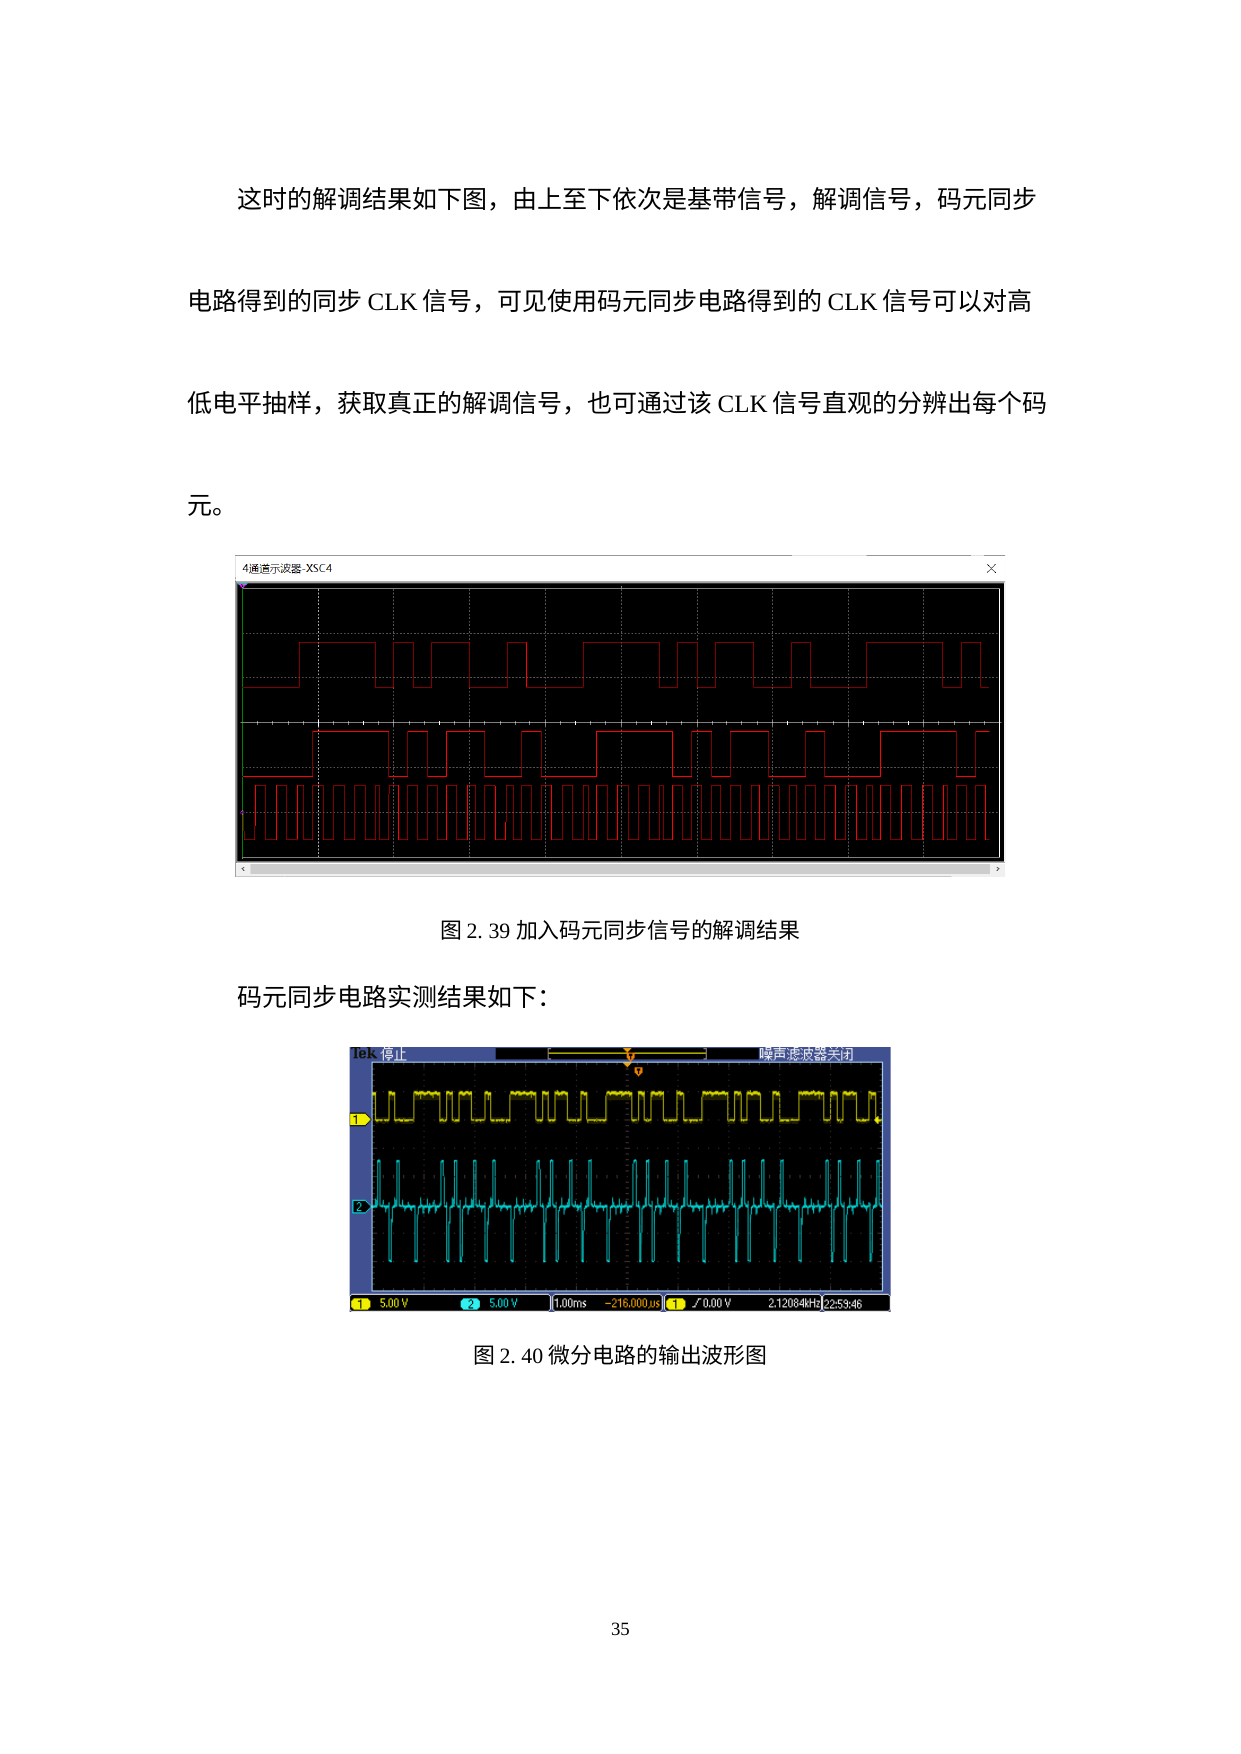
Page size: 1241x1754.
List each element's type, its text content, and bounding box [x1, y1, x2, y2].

picture [349, 1047, 891, 1312]
text 图2. 39 加入码元同步信号的解调结果 [187, 912, 1053, 946]
picture [235, 555, 1005, 877]
text 图2. 40 微分电路的输出波形图 [187, 1337, 1053, 1371]
text 码元同步电路实测结果如下： [187, 962, 1053, 1030]
text 这时的解调结果如下图，由上至下依次是基带信号，解调信号，码元同步电路得到的同步CLK信号，可见使用码元同步电路得到的CLK信号可以对高低电平抽样，获取真正的解调信号，也可通过该CLK信号直观的分辨出每个码元。 [187, 164, 1053, 537]
